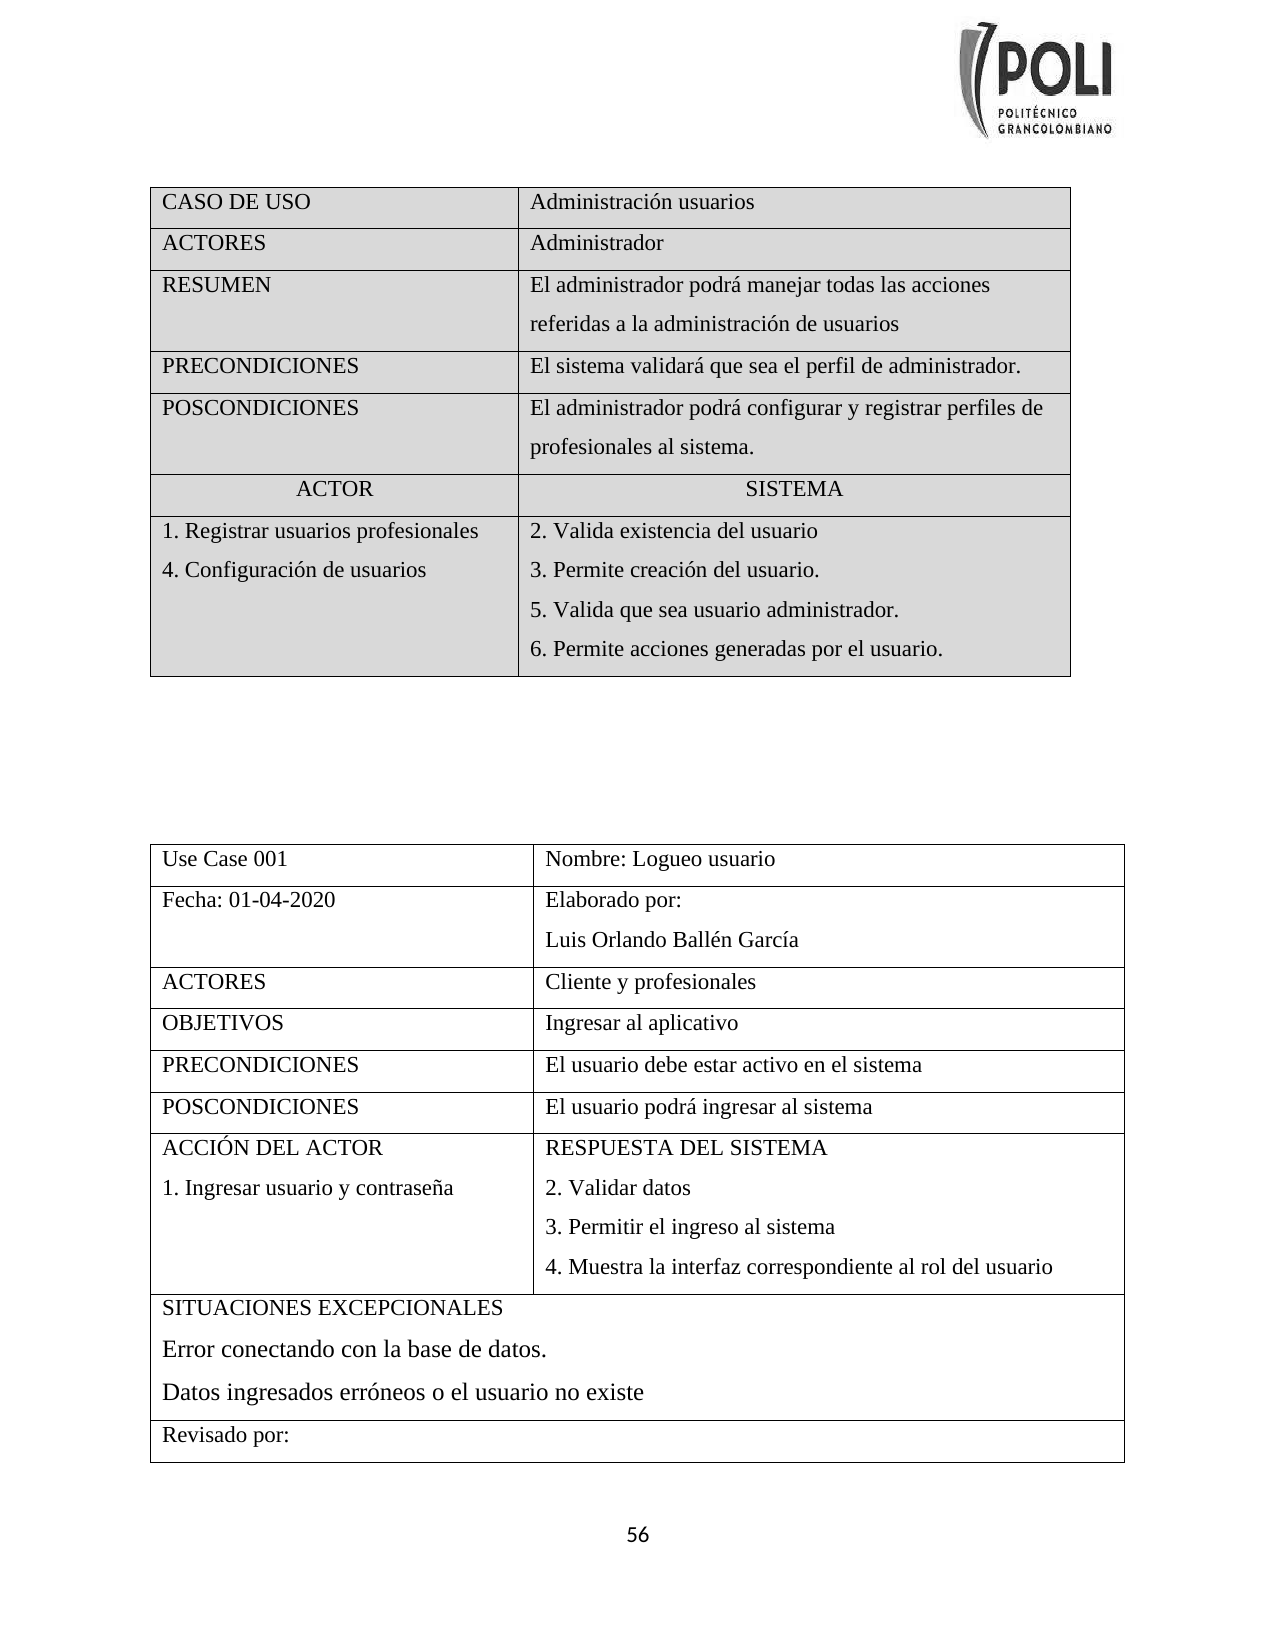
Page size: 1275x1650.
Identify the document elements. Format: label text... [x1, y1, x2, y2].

table_cell 2. Valida existencia del usuario 3. Permite creación del usuario. 5. Valida que sea usuario administrador. 6. Permite acciones generadas por el usuario. [519, 517, 1070, 676]
table_cell PRECONDICIONES [151, 352, 518, 393]
table_header Administración usuarios [519, 188, 1070, 228]
table_cell El usuario debe estar activo en el sistema [534, 1051, 1124, 1092]
table_cell Cliente y profesionales [534, 968, 1124, 1008]
picture [946, 16, 1125, 154]
table_cell Fecha: 01-04-2020 [151, 887, 533, 967]
table_cell El administrador podrá configurar y registrar perfiles de profesionales al sistema. [519, 394, 1070, 474]
table_cell ACCIÓN DEL ACTOR 1. Ingresar usuario y contraseña [151, 1134, 533, 1293]
table_cell El sistema validará que sea el perfil de administrador. [519, 352, 1070, 393]
table_cell ACTORES [151, 968, 533, 1008]
table_cell 1. Registrar usuarios profesionales 4. Configuración de usuarios [151, 517, 518, 676]
table_header CASO DE USO [151, 188, 518, 228]
table_cell RESUMEN [151, 271, 518, 351]
table_cell ACTORES [151, 229, 518, 270]
table_cell POSCONDICIONES [151, 394, 518, 474]
table_cell Administrador [519, 229, 1070, 270]
table_cell Elaborado por: Luis Orlando Ballén García [534, 887, 1124, 967]
table_cell El usuario podrá ingresar al sistema [534, 1093, 1124, 1133]
table_cell SITUACIONES EXCEPCIONALES Error conectando con la base de datos. Datos ingresados erróneos o el usuario no existe [151, 1295, 1124, 1420]
table_cell PRECONDICIONES [151, 1051, 533, 1092]
table_cell Revisado por: Luis Orlando Ballén [151, 1421, 1124, 1462]
table_cell SISTEMA [519, 475, 1070, 516]
table_cell OBJETIVOS [151, 1009, 533, 1050]
table_cell RESPUESTA DEL SISTEMA 2. Validar datos 3. Permitir el ingreso al sistema 4. Muestra la interfaz correspondiente al rol del usuario [534, 1134, 1124, 1293]
table_header Nombre: Logueo usuario [534, 845, 1124, 886]
table_header Use Case 001 [151, 845, 533, 886]
table_cell Ingresar al aplicativo [534, 1009, 1124, 1050]
table_cell El administrador podrá manejar todas las acciones referidas a la administración de usuarios [519, 271, 1070, 351]
table_cell ACTOR [151, 475, 518, 516]
table_cell POSCONDICIONES [151, 1093, 533, 1133]
